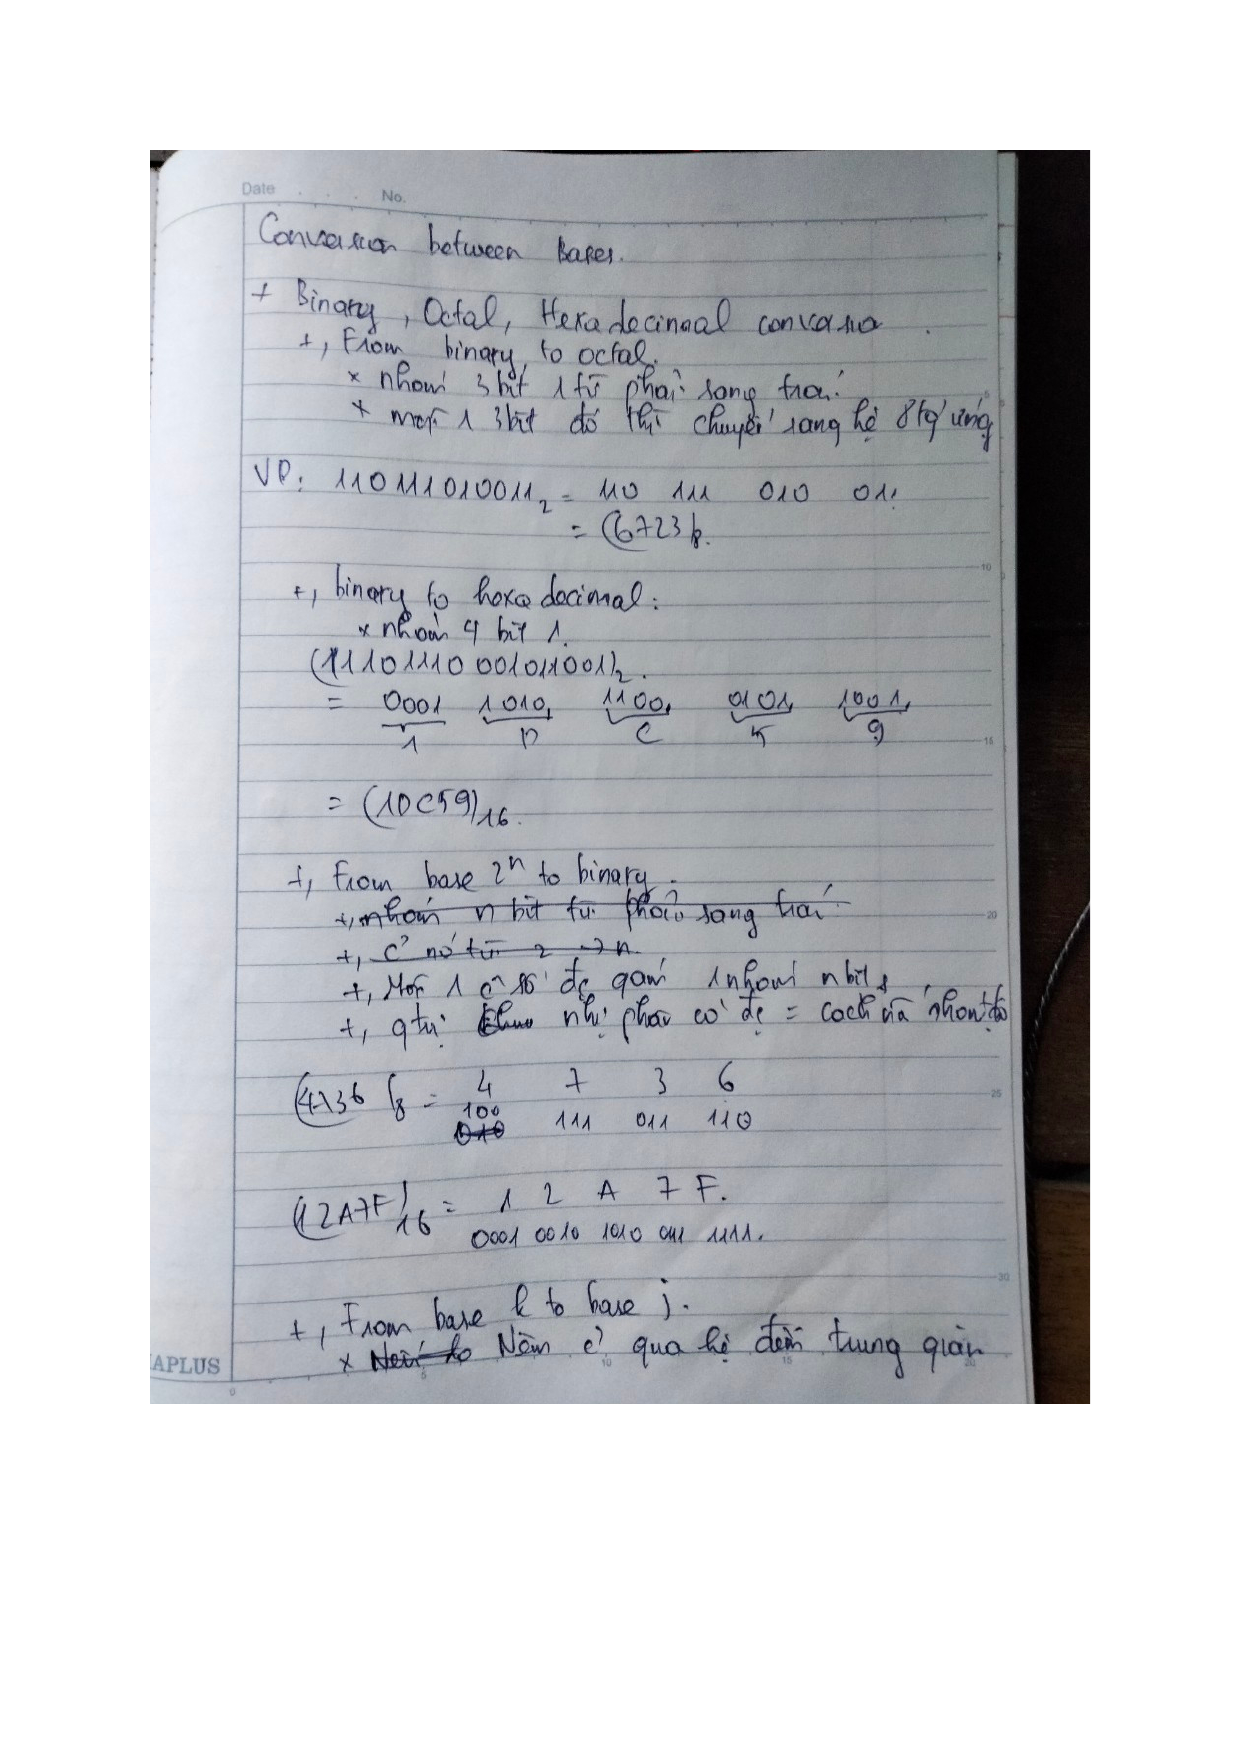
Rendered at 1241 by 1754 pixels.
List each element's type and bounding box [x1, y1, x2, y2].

picture [150, 150, 1091, 1404]
